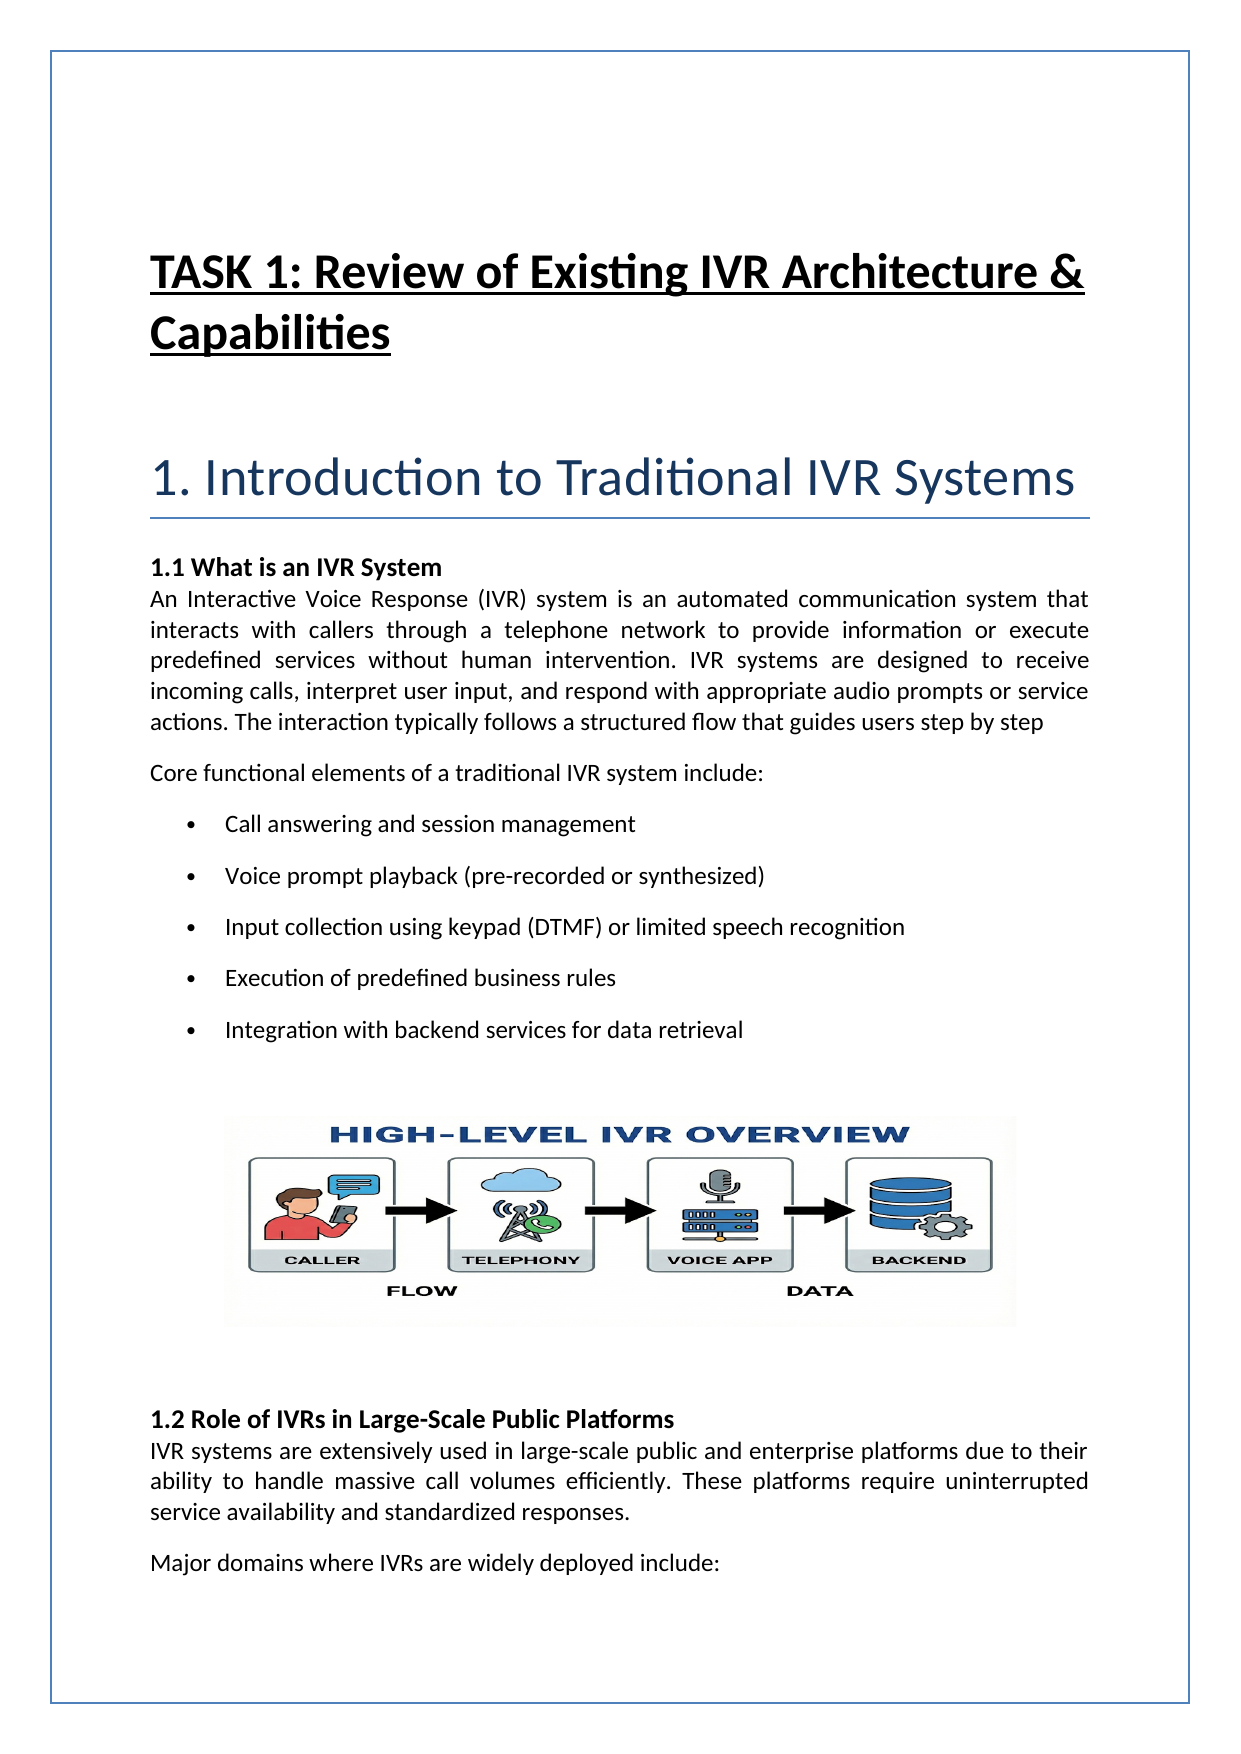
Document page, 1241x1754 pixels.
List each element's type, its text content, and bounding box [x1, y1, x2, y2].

text An Interactive Voice Response (IVR) system is an automated communication system that interacts with callers through a telephone network to provide information or execute predefined services without human intervention. IVR systems are designed to receive incoming calls, interpret user input, and respond with appropriate audio prompts or service actions. The interaction typically follows a structured flow that guides users step by step [150, 584, 1090, 736]
list Execution of predefined business rules [187, 962, 1090, 993]
list Input collection using keypad (DTMF) or limited speech recognition [187, 911, 1090, 942]
list Call answering and session management [187, 808, 1090, 839]
text Core functional elements of a traditional IVR system include: [150, 757, 1090, 788]
picture [223, 1116, 1017, 1327]
text IVR systems are extensively used in large-scale public and enterprise platforms due to their ability to handle massive call volumes efficiently. These platforms require uninterrupted service availability and standardized responses. [150, 1435, 1090, 1526]
list Voice prompt playback (pre-recorded or synthesized) [187, 860, 1090, 890]
list Integration with backend services for data retrieval [187, 1014, 1090, 1044]
subtitle 1.1 What is an IVR System [150, 551, 1090, 584]
text Major domains where IVRs are widely deployed include: [150, 1547, 1090, 1578]
subtitle 1.2 Role of IVRs in Large-Scale Public Platforms [150, 1402, 1090, 1435]
subtitle TASK 1: Review of Existing IVR Architecture & Capabilities [150, 240, 1090, 362]
title 1. Introduction to Traditional IVR Systems [150, 443, 1090, 517]
